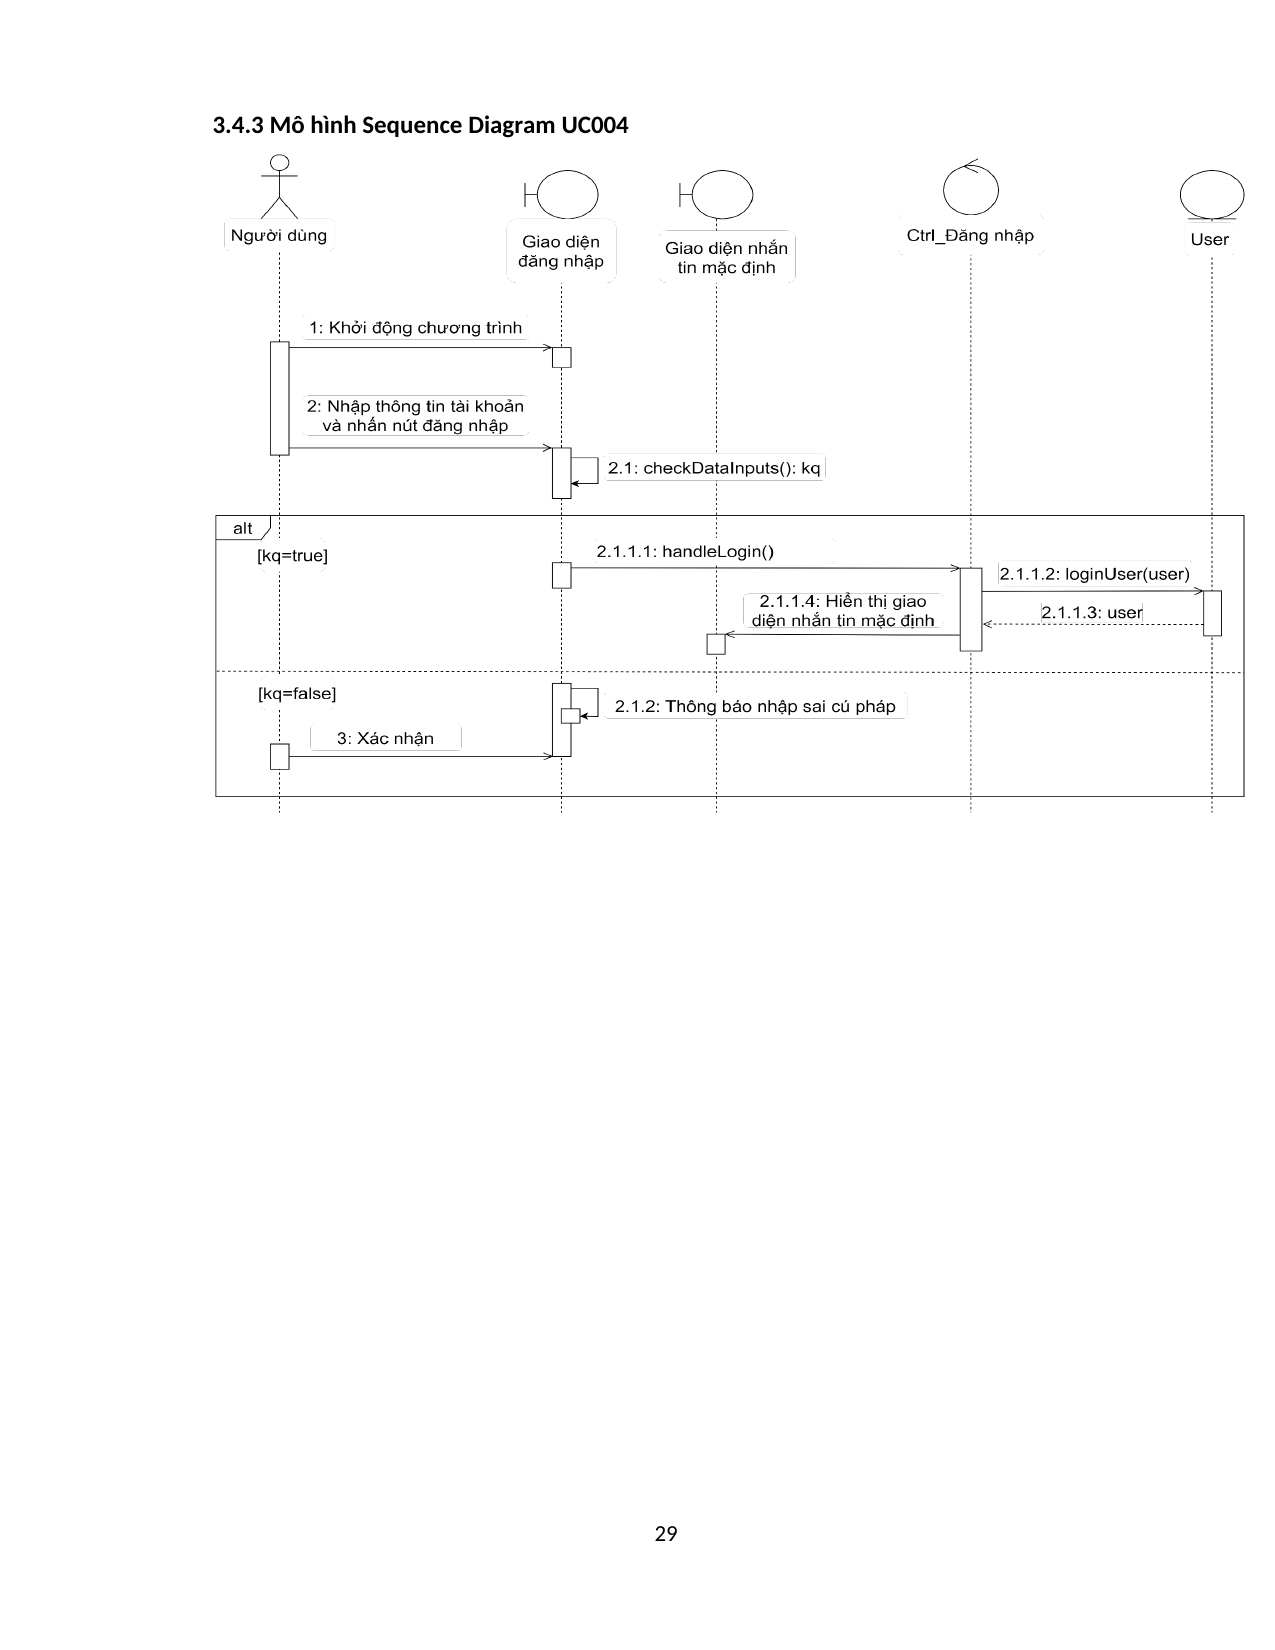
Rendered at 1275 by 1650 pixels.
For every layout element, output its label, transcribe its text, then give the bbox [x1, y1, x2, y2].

subtitle 3.4.3 Mô hình Sequence Diagram UC004 [207, 109, 1125, 140]
picture [206, 146, 1255, 821]
